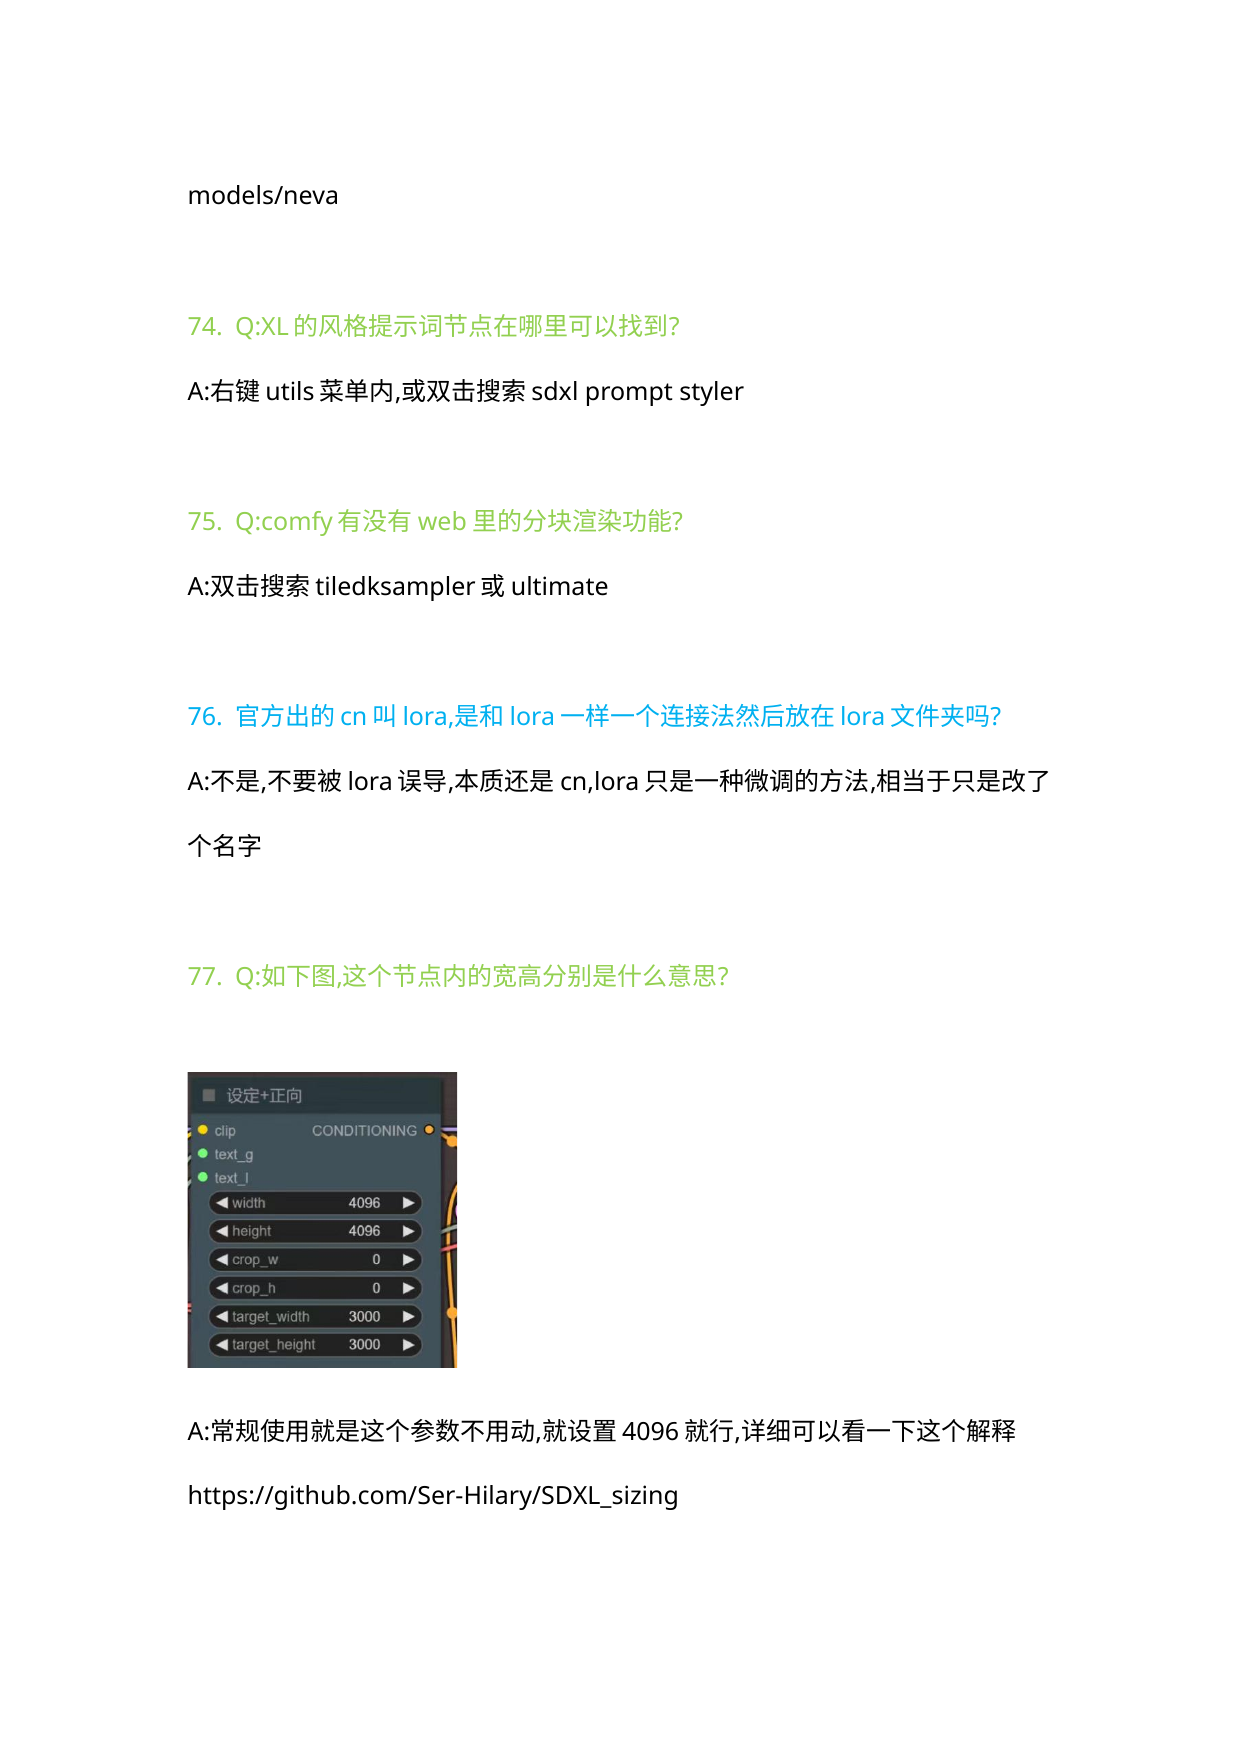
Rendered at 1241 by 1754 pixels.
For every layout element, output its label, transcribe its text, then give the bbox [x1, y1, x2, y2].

picture [187, 1072, 458, 1368]
text A:双击搜索tiledksampler或ultimate [187, 552, 1053, 617]
list Q:XL的风格提示词节点在哪里可以找到? [187, 292, 1053, 357]
list Q:如下图,这个节点内的宽高分别是什么意思? [187, 942, 1053, 1007]
text A:不是,不要被lora误导,本质还是cn,lora只是一种微调的方法,相当于只是改了个名字 [187, 747, 1053, 877]
text https://github.com/Ser-Hilary/SDXL_sizing [187, 1462, 1053, 1527]
text A:右键utils菜单内,或双击搜索sdxl prompt styler [187, 357, 1053, 422]
list 官方出的cn叫lora,是和lora一样一个连接法然后放在lora文件夹吗? [187, 682, 1053, 747]
list Q:comfy有没有web里的分块渲染功能? [187, 487, 1053, 552]
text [187, 162, 1053, 227]
text A:常规使用就是这个参数不用动,就设置4096就行,详细可以看一下这个解释 [187, 1397, 1053, 1462]
